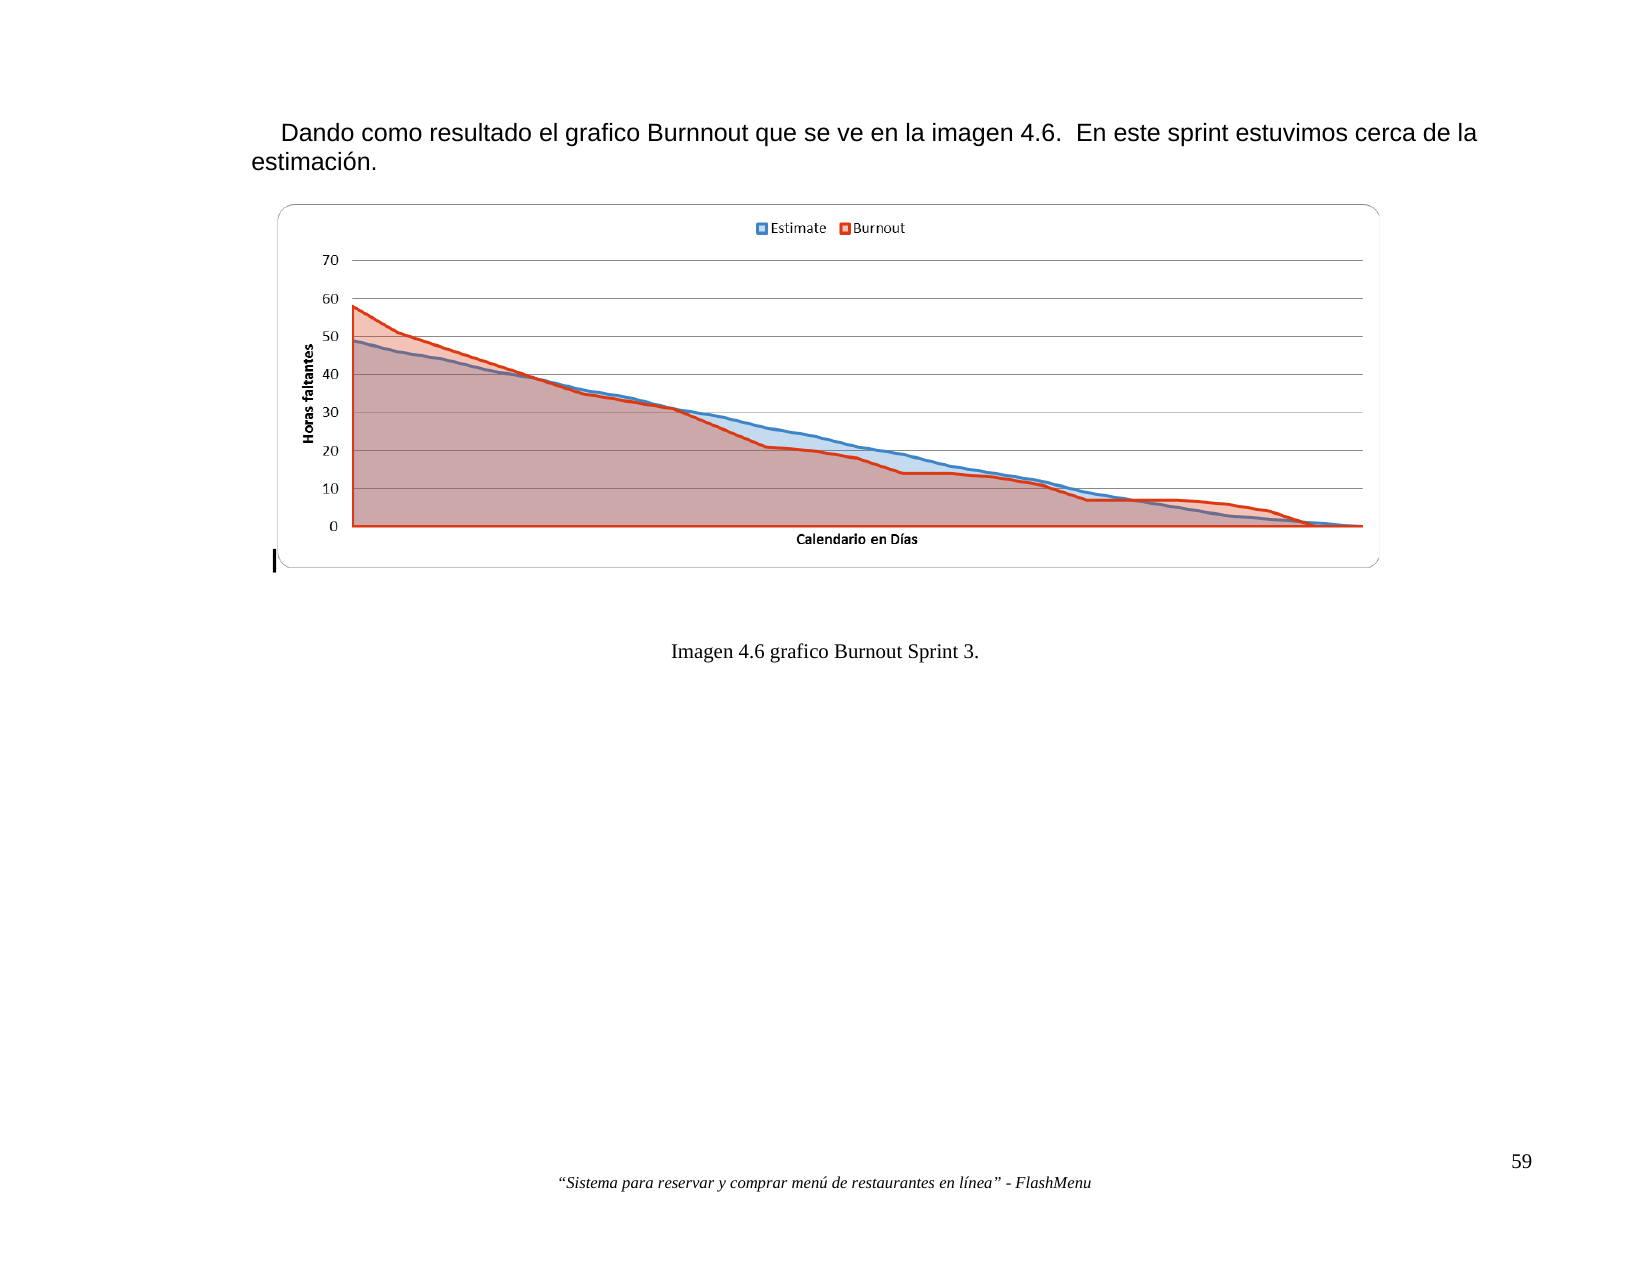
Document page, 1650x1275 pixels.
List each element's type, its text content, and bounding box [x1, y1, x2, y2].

picture [277, 204, 1380, 568]
text Dando como resultado el grafico Burnnout que se ve en la imagen 4.6. En este sprint estuvimos cerca de la estimación. [251, 118, 1532, 176]
